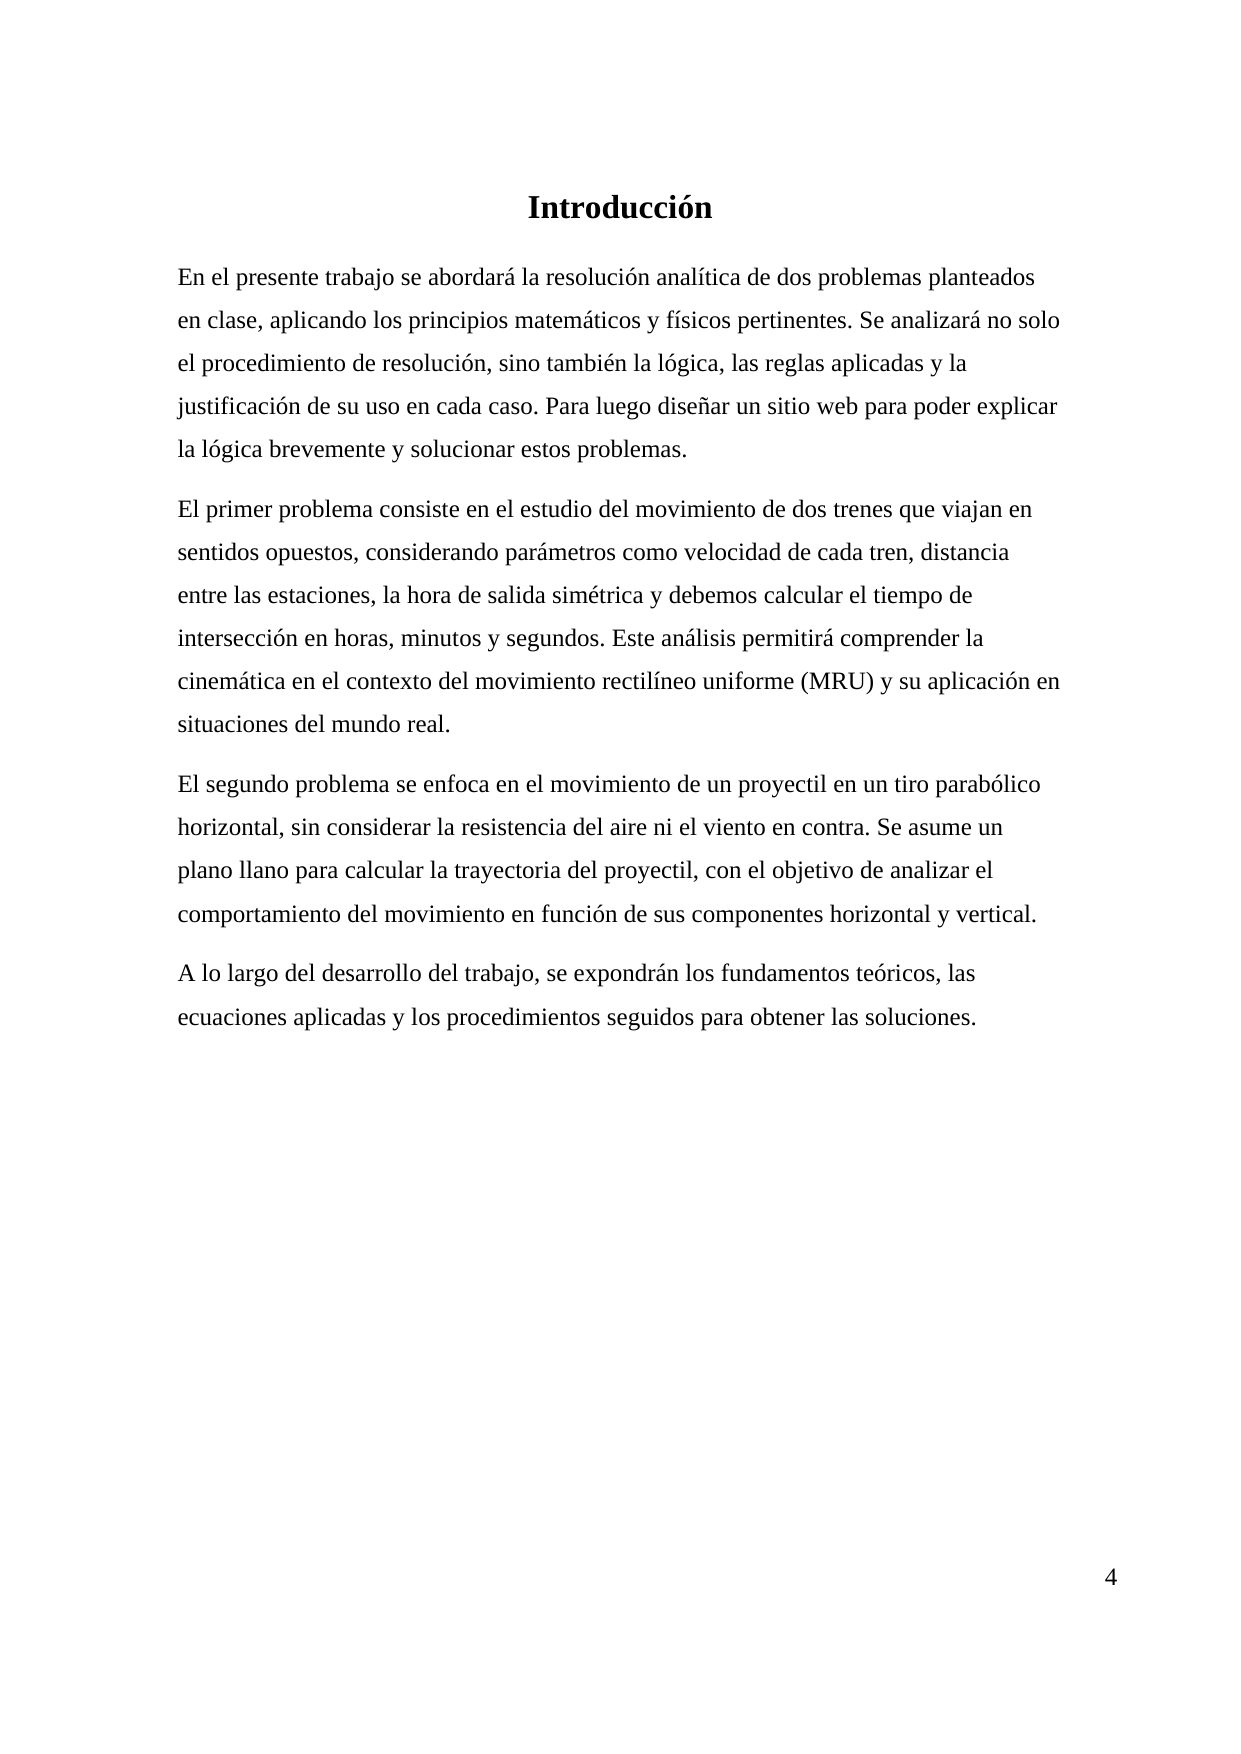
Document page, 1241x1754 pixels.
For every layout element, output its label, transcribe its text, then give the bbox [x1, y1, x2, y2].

subtitle Introducción [177, 187, 1063, 226]
text El primer problema consiste en el estudio del movimiento de dos trenes que viajan en sentidos opuestos, considerando parámetros como velocidad de cada tren, distancia entre las estaciones, la hora de salida simétrica y debemos calcular el tiempo de intersección en horas, minutos y segundos. Este análisis permitirá comprender la cinemática en el contexto del movimiento rectilíneo uniforme (MRU) y su aplicación en situaciones del mundo real. [177, 494, 1063, 738]
text El segundo problema se enfoca en el movimiento de un proyectil en un tiro parabólico horizontal, sin considerar la resistencia del aire ni el viento en contra. Se asume un plano llano para calcular la trayectoria del proyectil, con el objetivo de analizar el comportamiento del movimiento en función de sus componentes horizontal y vertical. [177, 769, 1063, 927]
text A lo largo del desarrollo del trabajo, se expondrán los fundamentos teóricos, las ecuaciones aplicadas y los procedimientos seguidos para obtener las soluciones. [177, 958, 1063, 1030]
text En el presente trabajo se abordará la resolución analítica de dos problemas planteados en clase, aplicando los principios matemáticos y físicos pertinentes. Se analizará no solo el procedimiento de resolución, sino también la lógica, las reglas aplicadas y la justificación de su uso en cada caso. Para luego diseñar un sitio web para poder explicar la lógica brevemente y solucionar estos problemas. [177, 262, 1063, 463]
